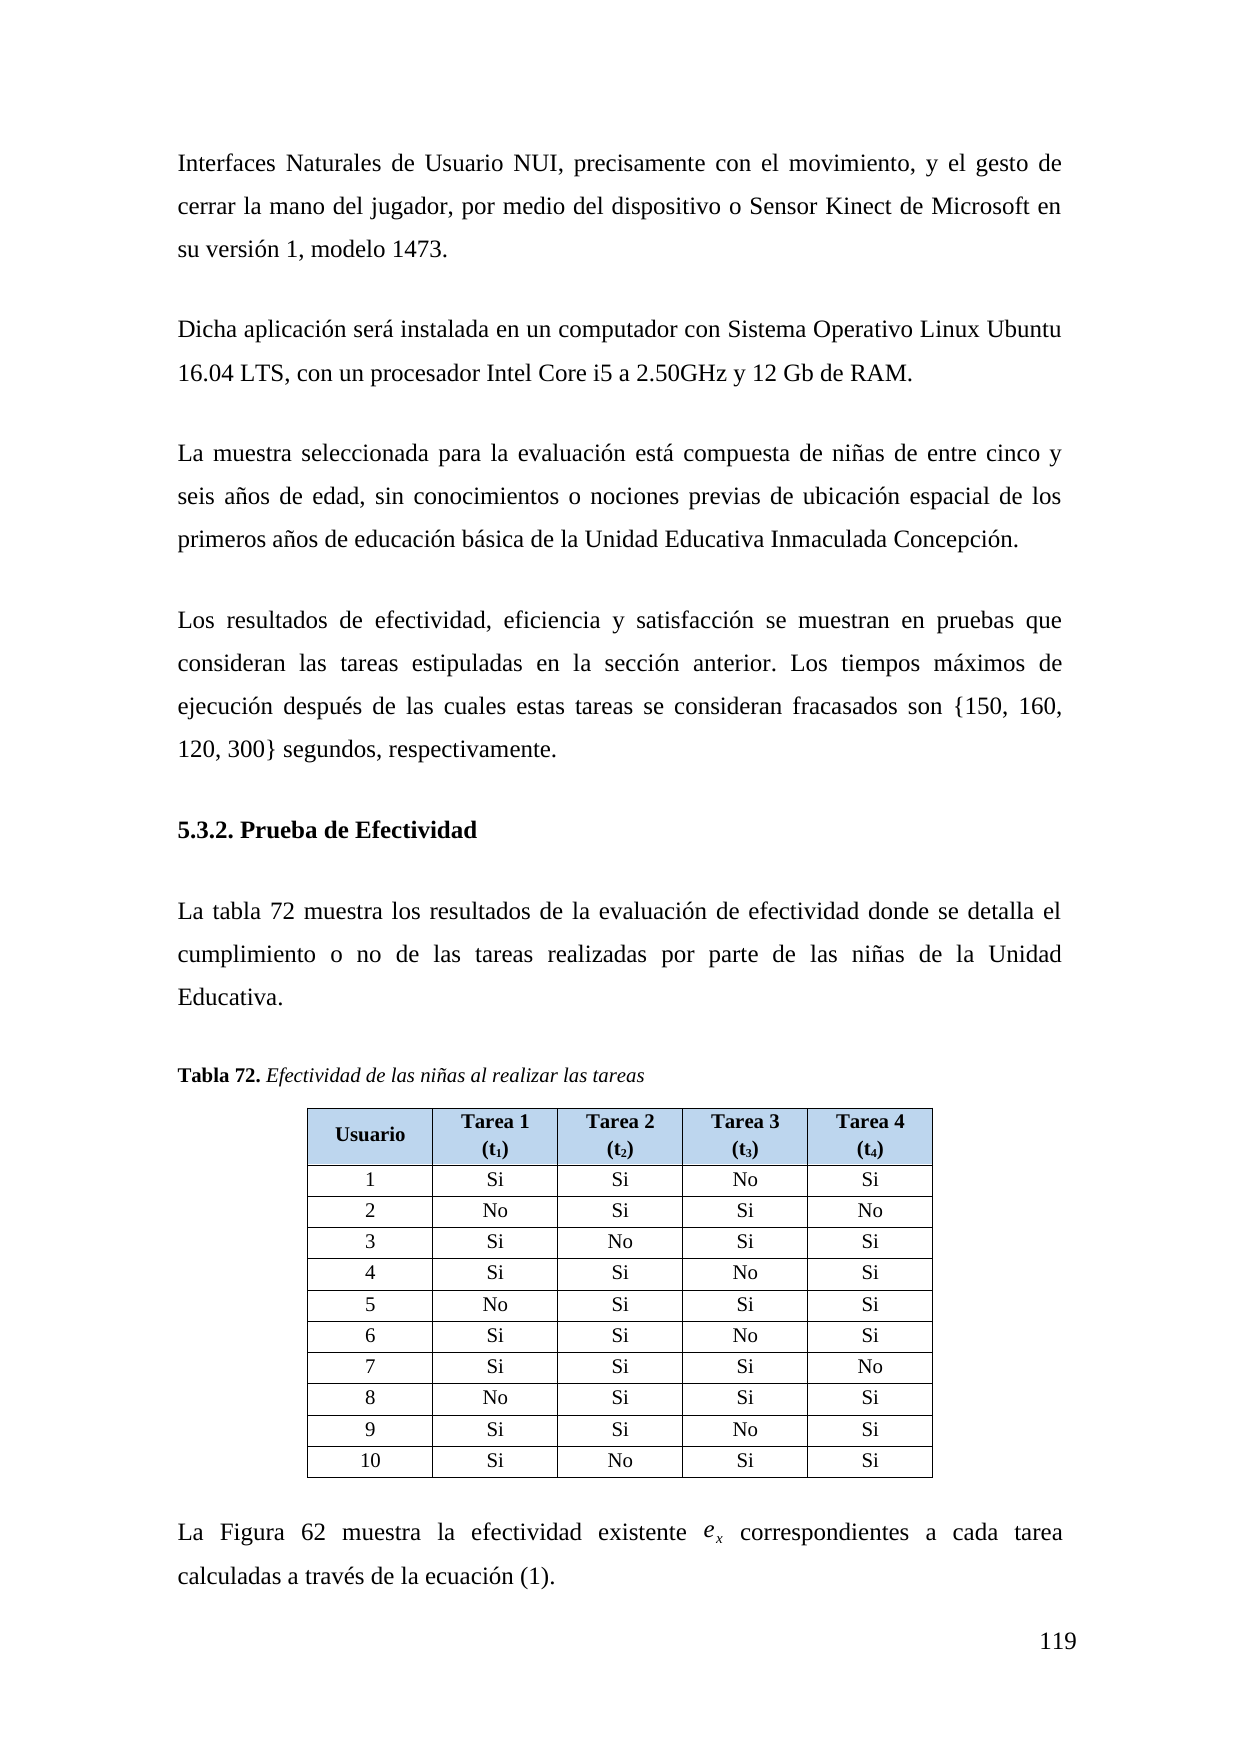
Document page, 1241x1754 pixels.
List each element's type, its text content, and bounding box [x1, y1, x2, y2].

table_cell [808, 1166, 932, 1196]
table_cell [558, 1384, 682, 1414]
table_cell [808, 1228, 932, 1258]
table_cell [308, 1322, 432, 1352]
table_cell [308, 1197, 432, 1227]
text Dicha aplicación será instalada en un computador con Sistema Operativo Linux Ubuntu 16.04 LTS, con un procesador Intel Core i5 a 2.50GHz y 12 Gb de RAM. [177, 314, 1063, 386]
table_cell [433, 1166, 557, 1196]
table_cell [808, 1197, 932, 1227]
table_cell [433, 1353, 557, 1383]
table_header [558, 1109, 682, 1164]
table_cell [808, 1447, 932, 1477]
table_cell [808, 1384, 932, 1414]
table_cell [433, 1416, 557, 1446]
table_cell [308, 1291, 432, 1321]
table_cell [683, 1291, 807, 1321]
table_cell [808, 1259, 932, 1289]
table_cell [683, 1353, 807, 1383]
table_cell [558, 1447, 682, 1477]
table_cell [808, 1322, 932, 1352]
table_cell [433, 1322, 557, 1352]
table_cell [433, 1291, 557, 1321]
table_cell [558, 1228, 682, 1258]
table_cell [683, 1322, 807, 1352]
text La Figura 62 muestra la efectividad existente correspondientes a cada tarea calculadas a través de la ecuación (1). [177, 1516, 1063, 1590]
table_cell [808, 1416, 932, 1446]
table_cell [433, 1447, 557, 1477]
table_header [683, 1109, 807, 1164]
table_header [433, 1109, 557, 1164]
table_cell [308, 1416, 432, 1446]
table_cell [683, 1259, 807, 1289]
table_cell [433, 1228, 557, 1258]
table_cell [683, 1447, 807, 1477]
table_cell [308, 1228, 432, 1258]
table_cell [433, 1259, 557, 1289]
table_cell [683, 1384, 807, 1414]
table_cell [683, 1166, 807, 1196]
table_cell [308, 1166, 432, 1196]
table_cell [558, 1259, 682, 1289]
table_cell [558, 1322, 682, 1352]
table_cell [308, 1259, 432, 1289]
text Los resultados de efectividad, eficiencia y satisfacción se muestran en pruebas que consideran las tareas estipuladas en la sección anterior. Los tiempos máximos de ejecución después de las cuales estas tareas se consideran fracasados son {150, 160, 120, 300} segundos, respectivamente. [177, 605, 1063, 763]
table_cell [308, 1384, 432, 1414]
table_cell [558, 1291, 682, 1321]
text La muestra seleccionada para la evaluación está compuesta de niñas de entre cinco y seis años de edad, sin conocimientos o nociones previas de ubicación espacial de los primeros años de educación básica de la Unidad Educativa Inmaculada Concepción. [177, 438, 1063, 553]
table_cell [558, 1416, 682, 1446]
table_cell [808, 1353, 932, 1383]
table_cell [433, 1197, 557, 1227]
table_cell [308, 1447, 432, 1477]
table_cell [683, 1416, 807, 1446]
text Tabla 72. Efectividad de las niñas al realizar las tareas [177, 1063, 1063, 1087]
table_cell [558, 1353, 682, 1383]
subtitle 5.3.2. Prueba de Efectividad [177, 815, 1063, 844]
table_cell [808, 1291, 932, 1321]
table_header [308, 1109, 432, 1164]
text La tabla 72 muestra los resultados de la evaluación de efectividad donde se detalla el cumplimiento o no de las tareas realizadas por parte de las niñas de la Unidad Educativa. [177, 896, 1063, 1011]
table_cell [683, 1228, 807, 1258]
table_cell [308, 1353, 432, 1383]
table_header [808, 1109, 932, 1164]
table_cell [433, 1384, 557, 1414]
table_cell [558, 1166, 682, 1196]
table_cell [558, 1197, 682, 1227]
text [177, 148, 1063, 263]
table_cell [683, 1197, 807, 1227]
